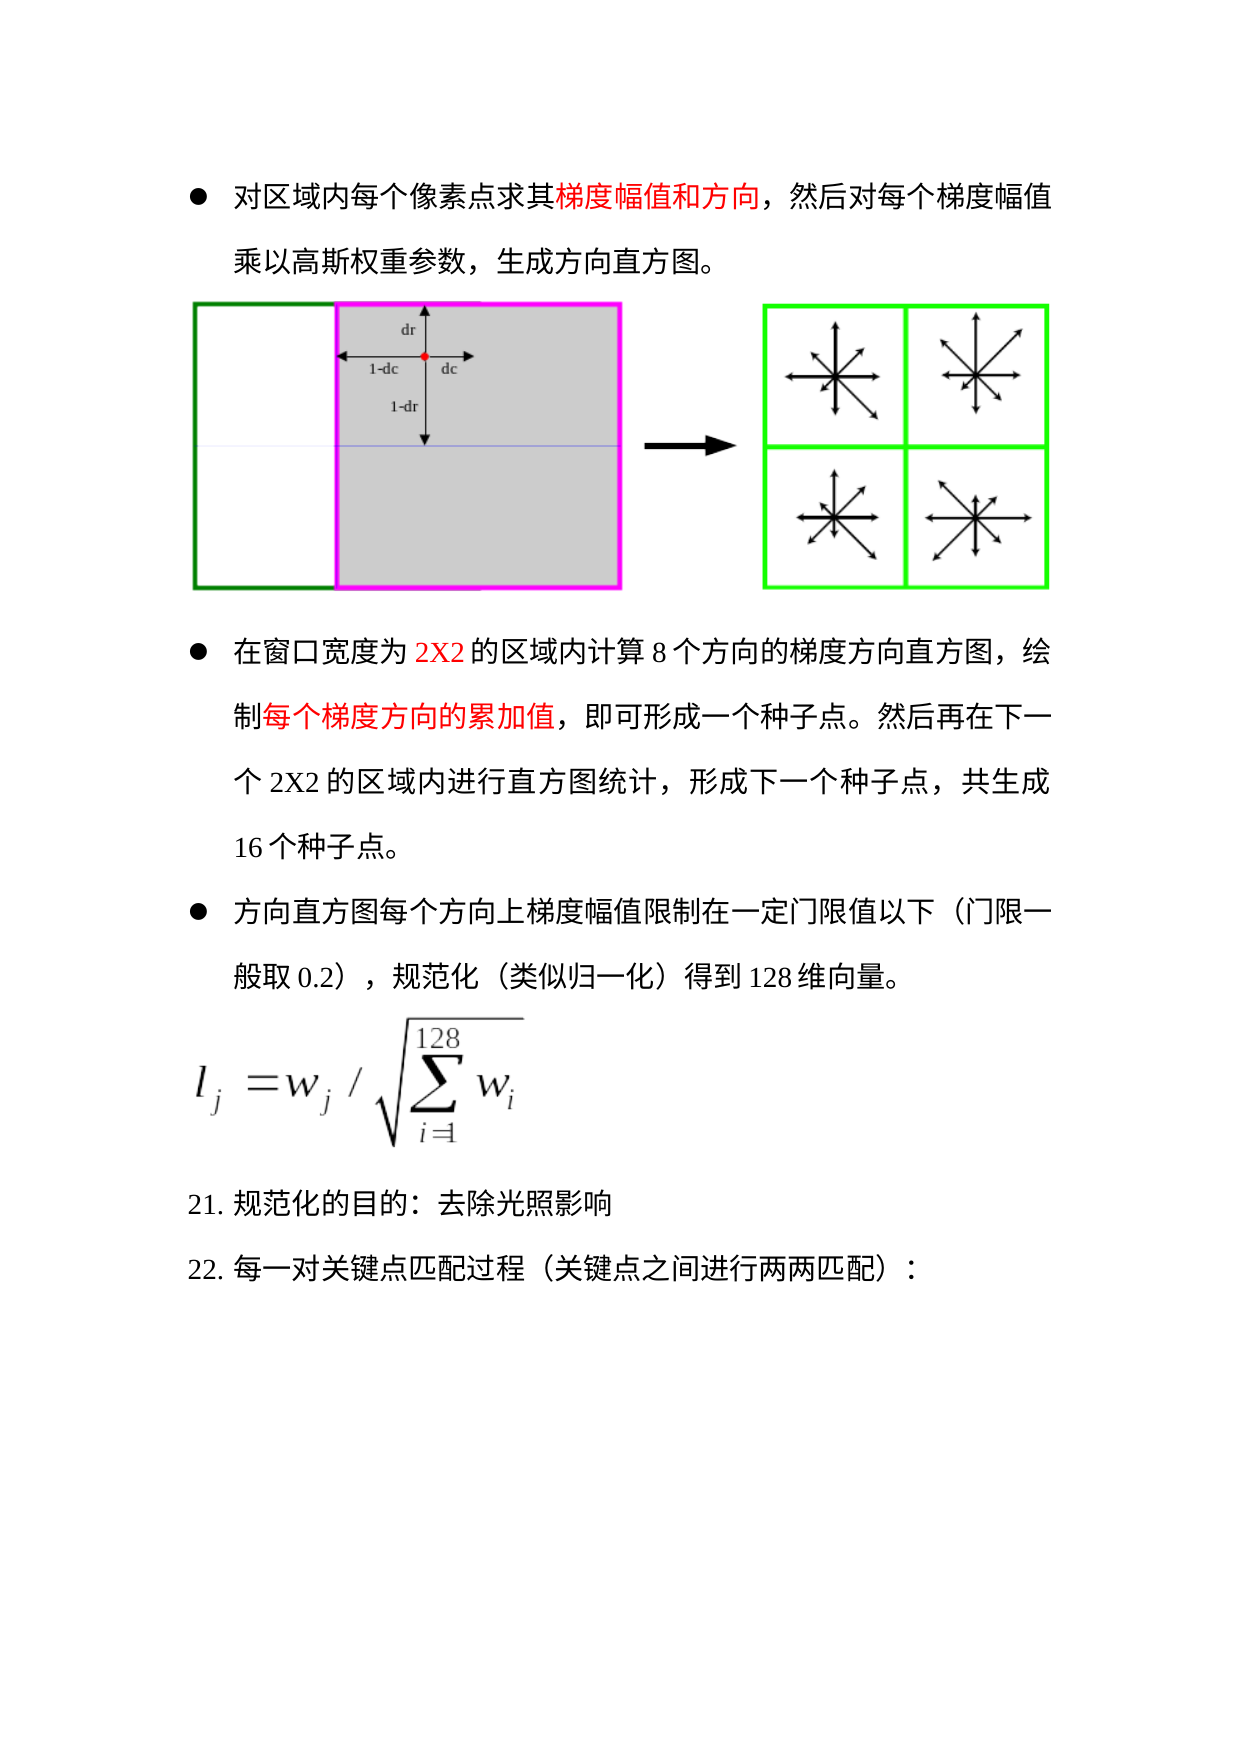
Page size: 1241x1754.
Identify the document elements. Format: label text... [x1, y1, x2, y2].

list 每一对关键点匹配过程（关键点之间进行两两匹配）： [187, 1234, 1053, 1299]
list 对区域内每个像素点求其梯度幅值和方向，然后对每个梯度幅值乘以高斯权重参数，生成方向直方图。 [187, 162, 1053, 292]
list 规范化的目的：去除光照影响 [187, 1169, 1053, 1234]
list 在窗口宽度为2X2的区域内计算8个方向的梯度方向直方图，绘制每个梯度方向的累加值，即可形成一个种子点。然后再在下一个2X2的区域内进行直方图统计，形成下一个种子点，共生成16个种子点。 [187, 617, 1053, 877]
list 方向直方图每个方向上梯度幅值限制在一定门限值以下（门限一般取0.2），规范化（类似归一化）得到128维向量。 [187, 877, 1053, 1007]
